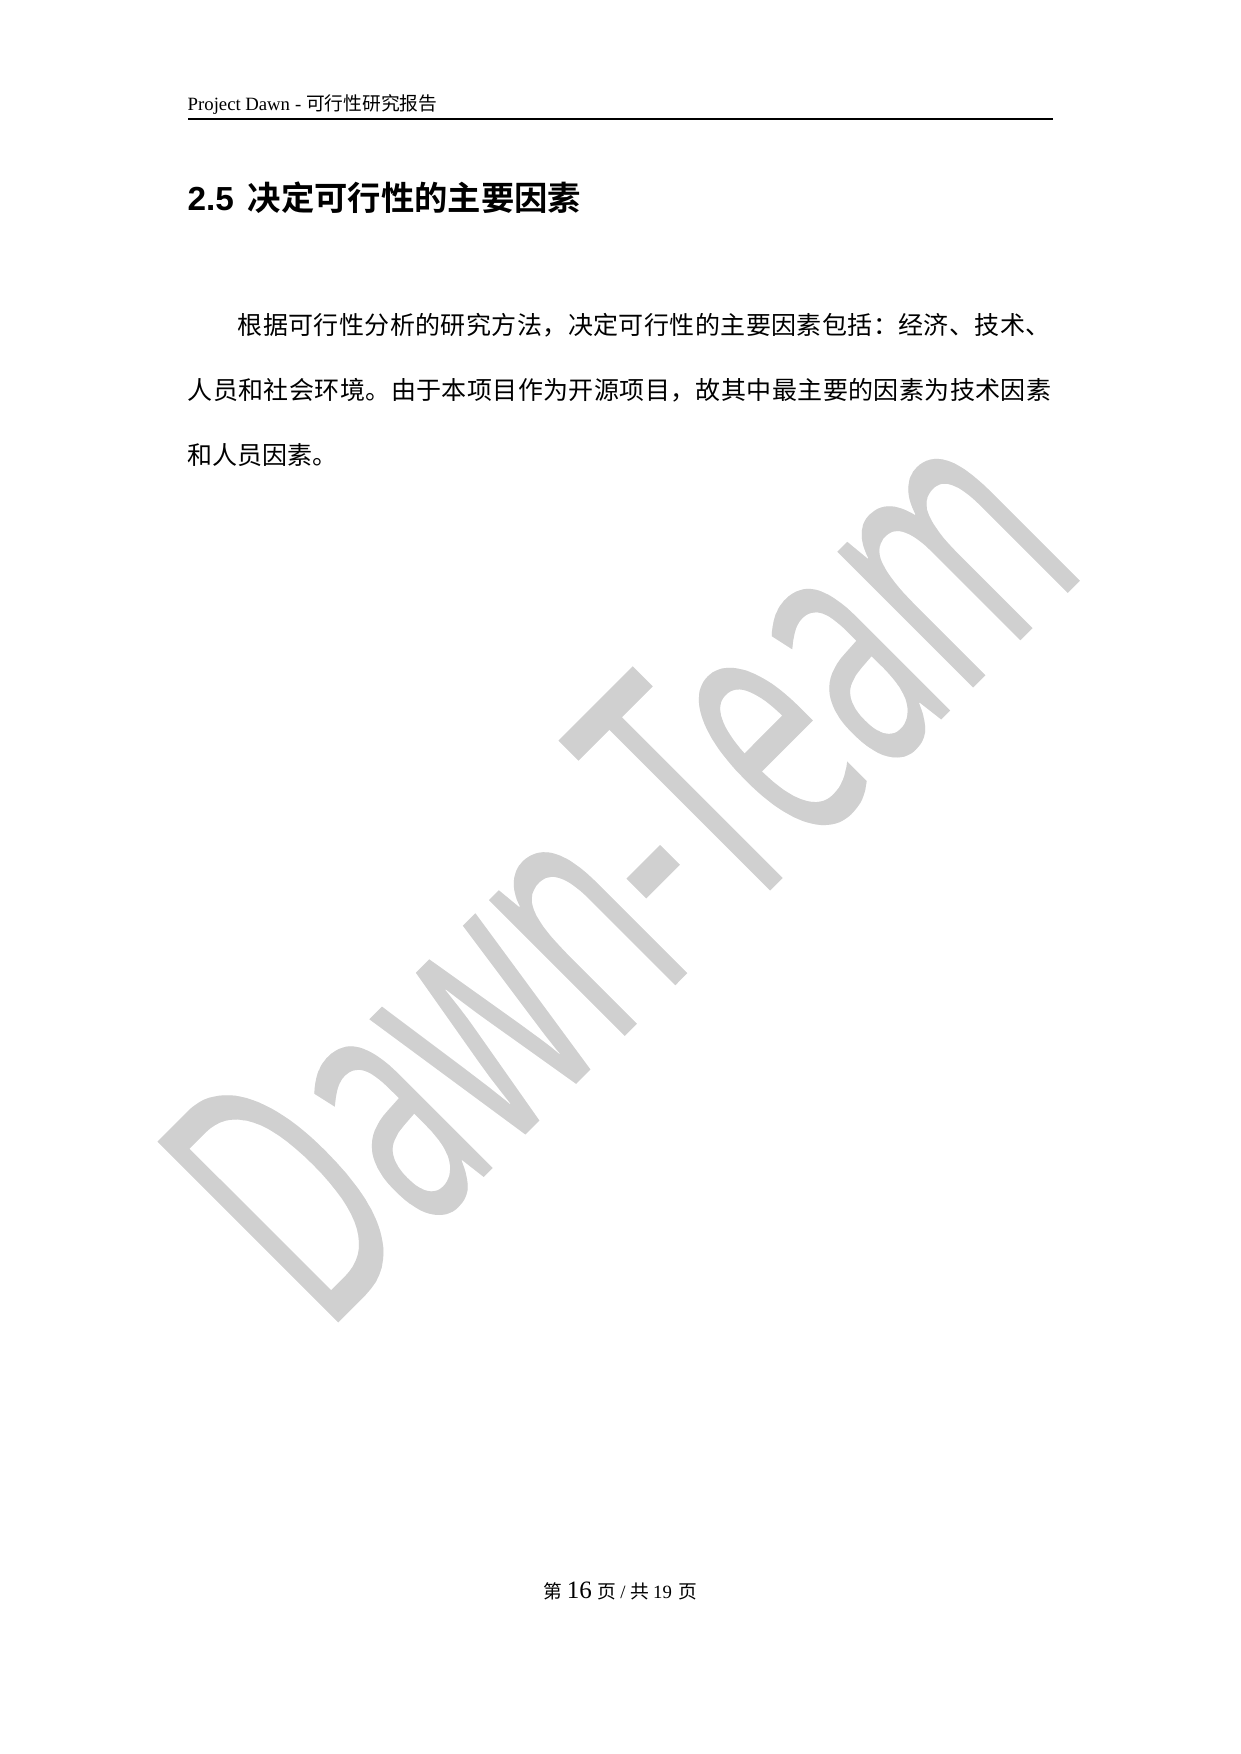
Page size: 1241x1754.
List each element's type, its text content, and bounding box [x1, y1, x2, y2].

subtitle 决定可行性的主要因素 [187, 164, 1053, 229]
text 根据可行性分析的研究方法，决定可行性的主要因素包括：经济、技术、人员和社会环境。由于本项目作为开源项目，故其中最主要的因素为技术因素和人员因素。 [187, 291, 1053, 486]
